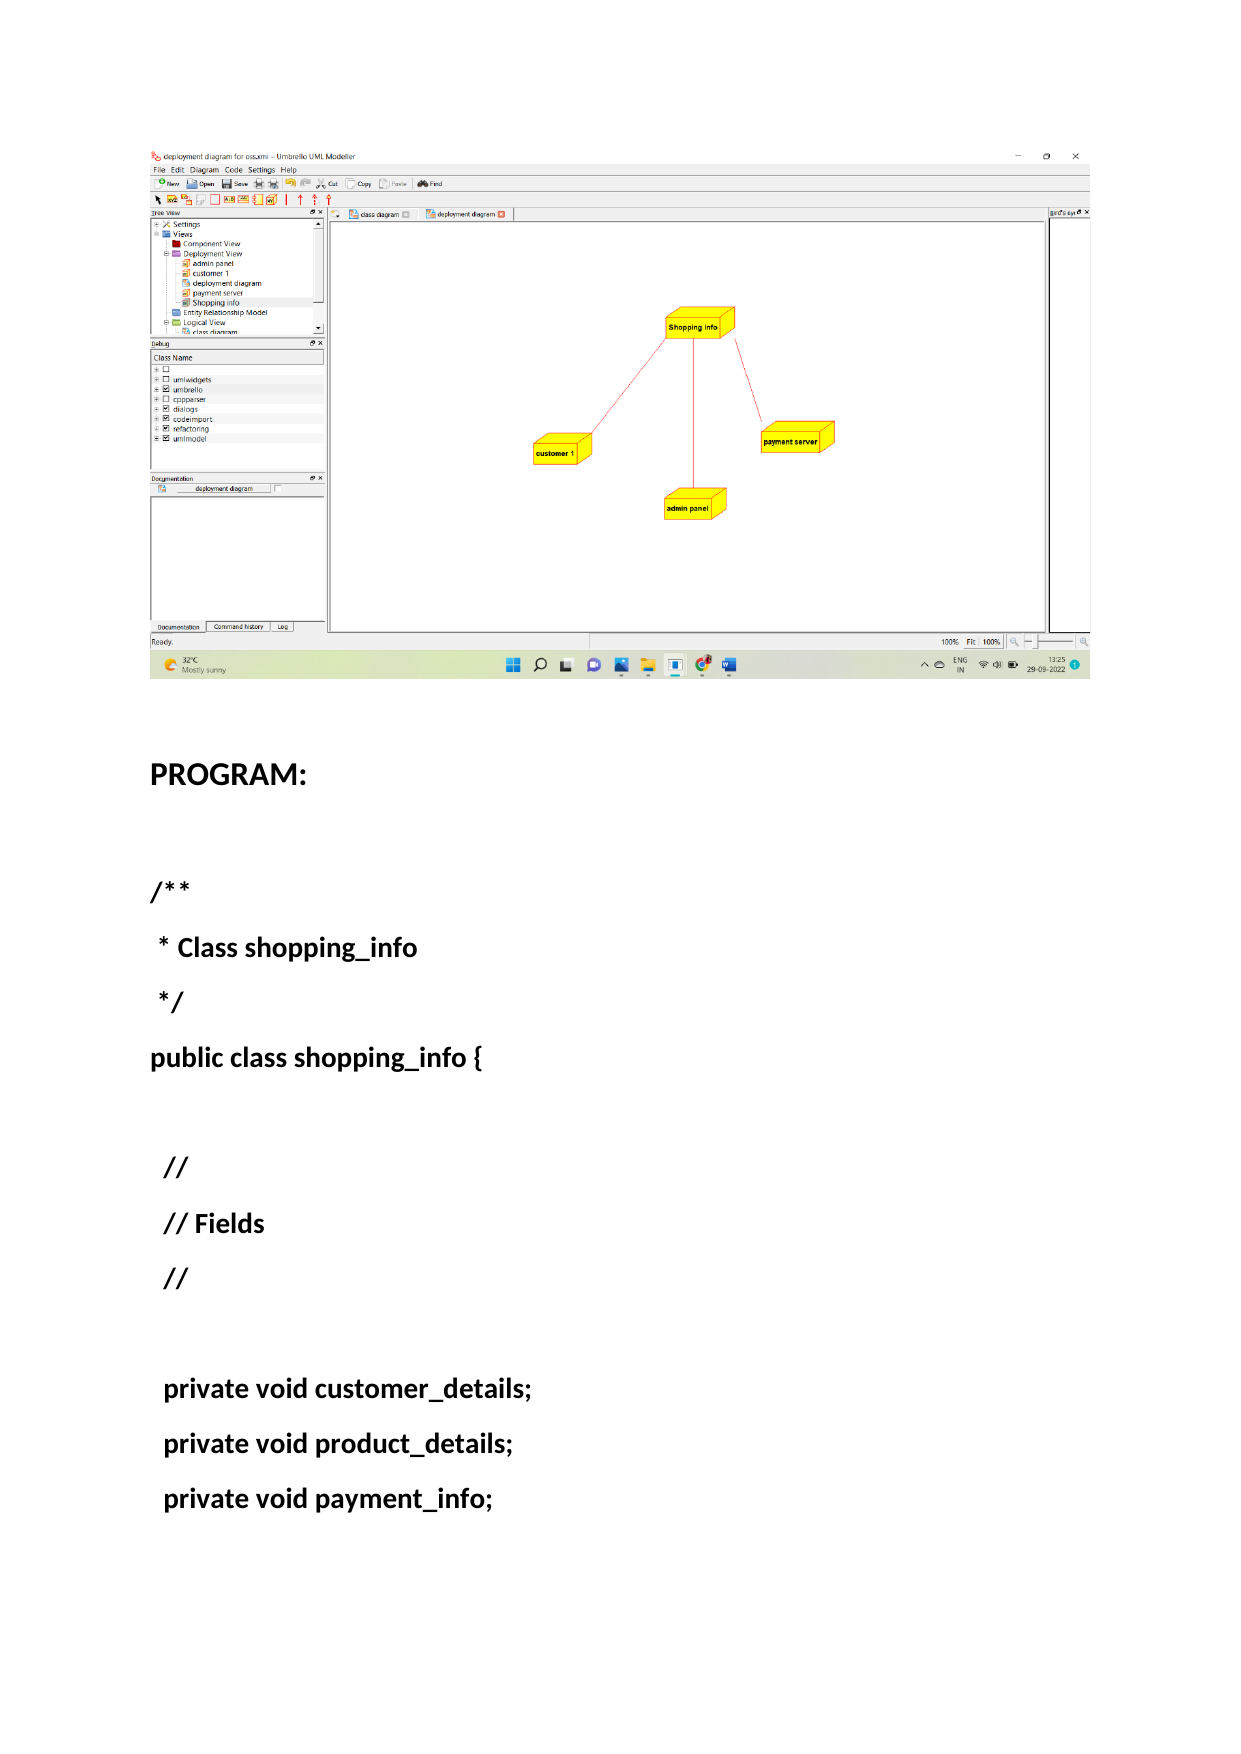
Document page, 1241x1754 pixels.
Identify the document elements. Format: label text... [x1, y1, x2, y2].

text // [150, 1260, 1090, 1295]
text * Class shopping_info [150, 929, 1090, 965]
text private void product_details; [150, 1425, 1090, 1461]
text */ [150, 984, 1090, 1020]
text /** [150, 874, 1090, 910]
text private void payment_info; [150, 1480, 1090, 1516]
text // Fields [150, 1205, 1090, 1240]
text PROGRAM: [150, 753, 1090, 793]
text private void customer_details; [150, 1370, 1090, 1406]
text // [150, 1149, 1090, 1185]
picture [150, 150, 1091, 679]
text public class shopping_info { [150, 1039, 1090, 1075]
